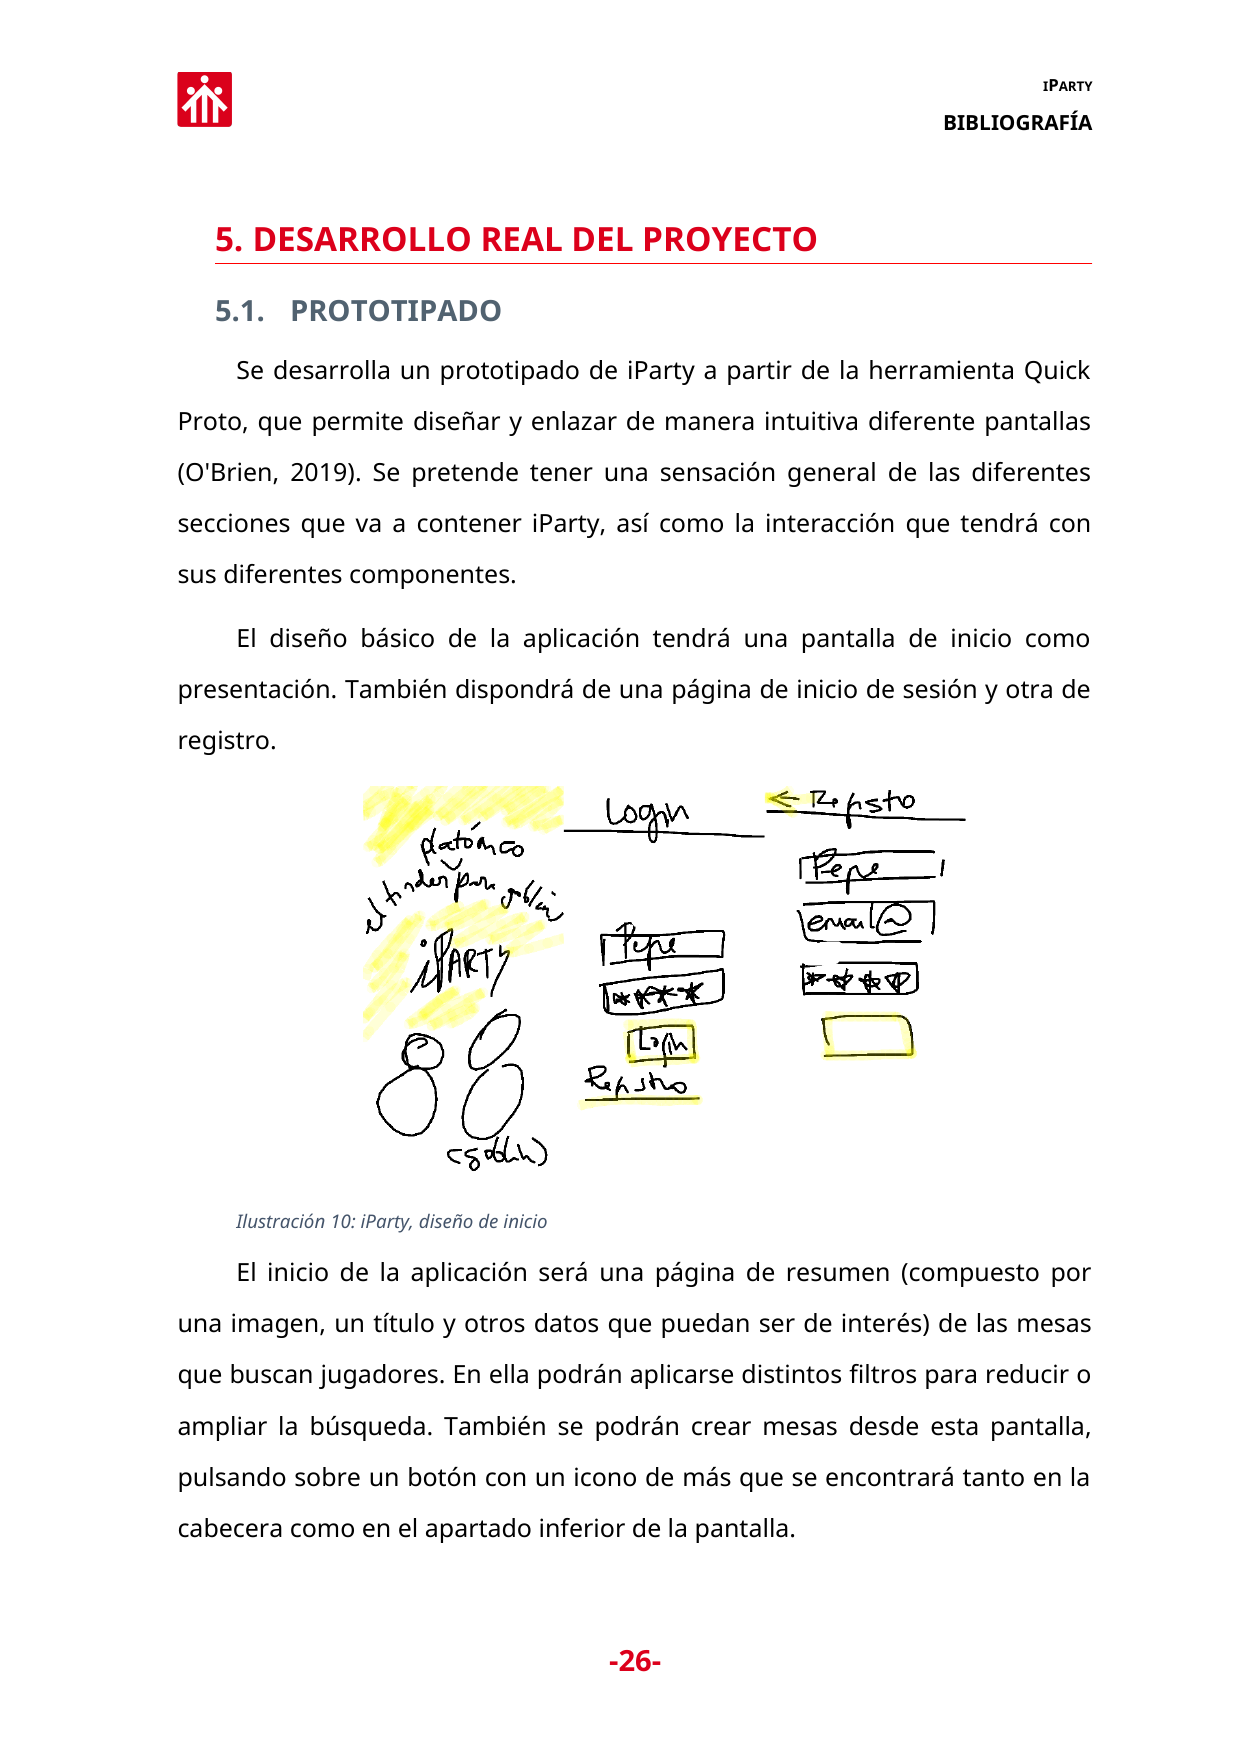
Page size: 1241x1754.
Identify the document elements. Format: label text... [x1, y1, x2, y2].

text Se desarrolla un prototipado de iParty a partir de la herramienta Quick Proto, que permite diseñar y enlazar de manera intuitiva diferente pantallas . Se pretende tener una sensación general de las diferentes secciones que va a contener iParty, así como la interacción que tendrá con sus diferentes componentes. [177, 353, 1092, 591]
text Ilustración : iParty, diseño de inicio [177, 1209, 1092, 1234]
text El diseño básico de la aplicación tendrá una pantalla de inicio como presentación. También dispondrá de una página de inicio de sesión y otra de registro. [177, 621, 1092, 757]
subtitle Desarrollo real del proyecto [215, 216, 1092, 263]
subtitle Prototipado [215, 290, 1092, 330]
picture [177, 72, 232, 127]
text El inicio de la aplicación será una página de resumen (compuesto por una imagen, un título y otros datos que puedan ser de interés) de las mesas que buscan jugadores. En ella podrán aplicarse distintos filtros para reducir o ampliar la búsqueda. También se podrán crear mesas desde esta pantalla, pulsando sobre un botón con un icono de más que se encontrará tanto en la cabecera como en el apartado inferior de la pantalla. [177, 1255, 1092, 1544]
picture [363, 786, 966, 1180]
